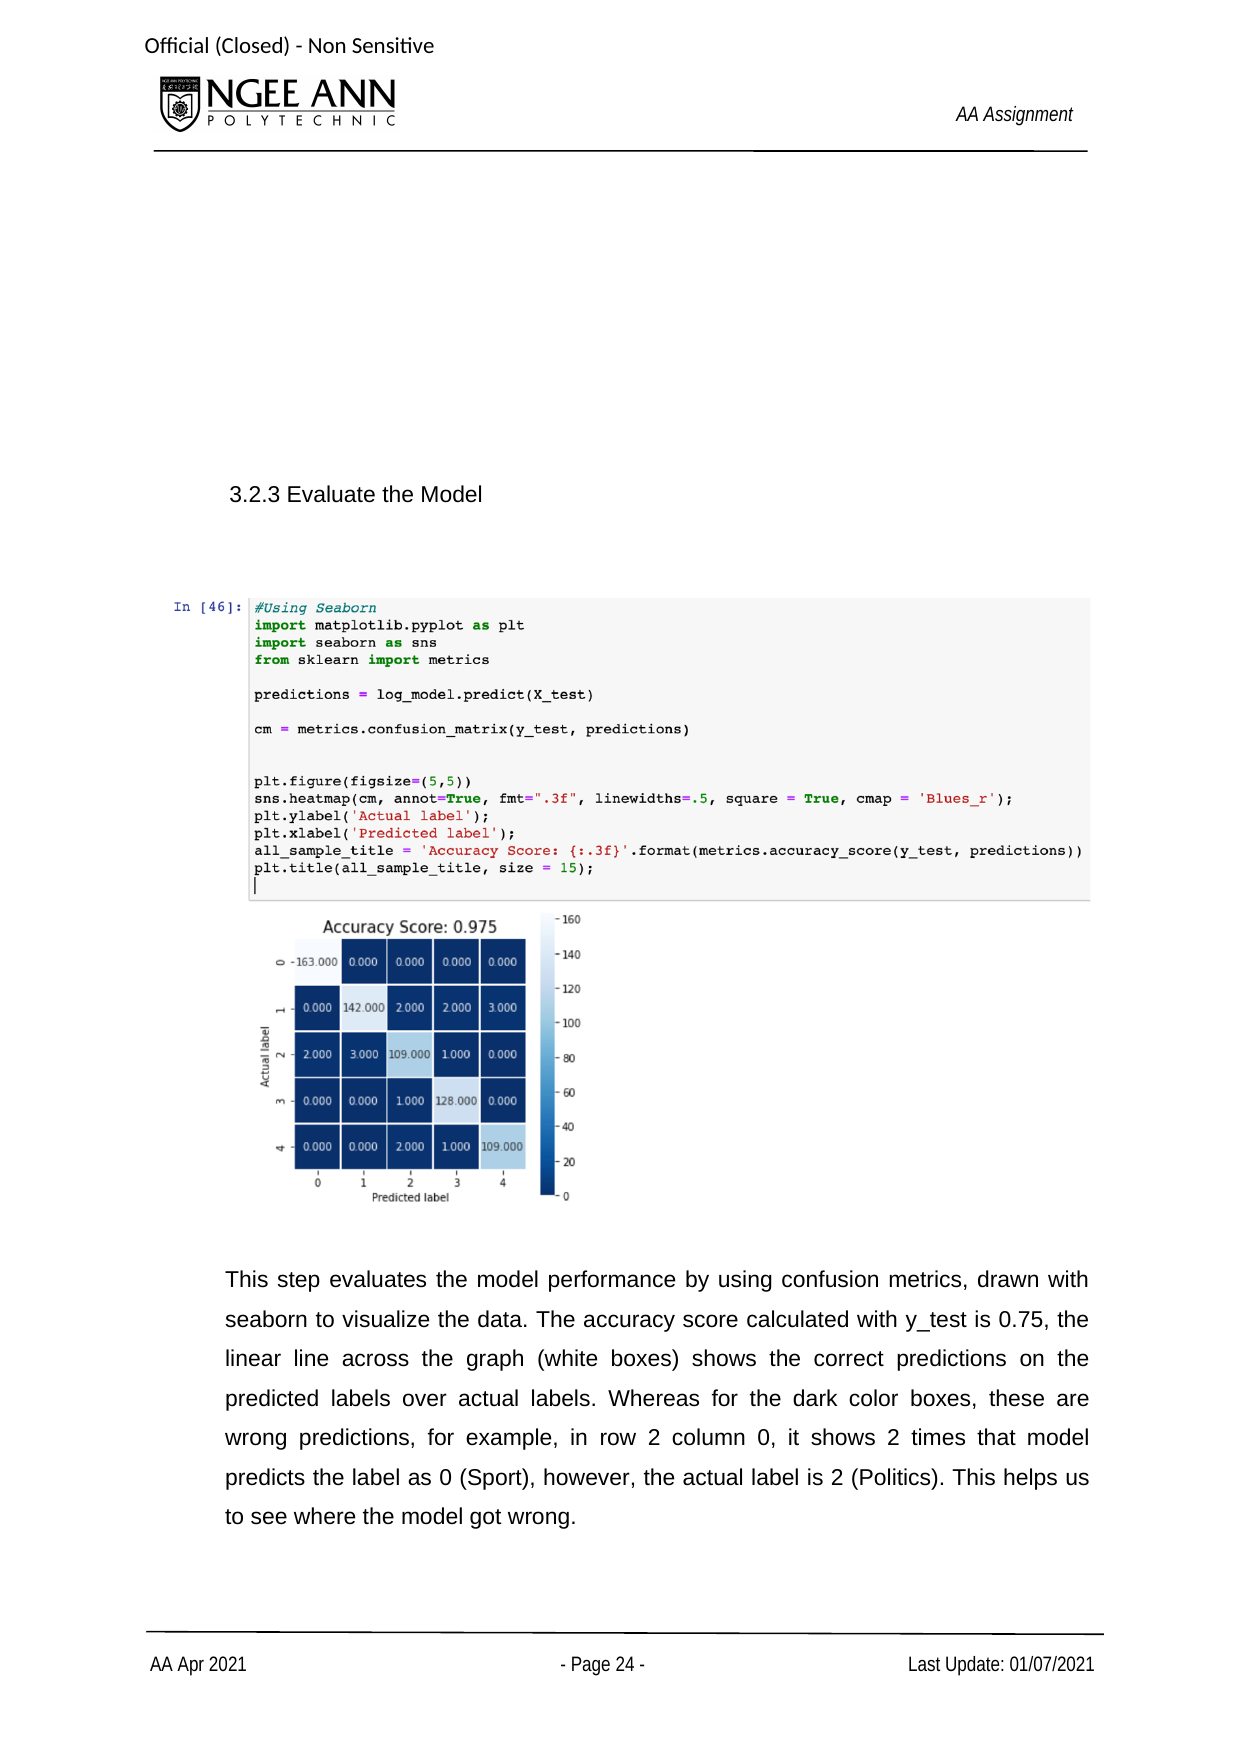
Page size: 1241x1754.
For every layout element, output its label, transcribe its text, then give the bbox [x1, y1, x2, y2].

text This step evaluates the model performance by using confusion metrics, drawn with seaborn to visualize the data. The accuracy score calculated with y_test is 0.75, the linear line across the graph (white boxes) shows the correct predictions on the predicted labels over actual labels. Whereas for the dark color boxes, these are wrong predictions, for example, in row 2 column 0, it shows 2 times that model predicts the label as 0 (Sport), however, the actual label is 2 (Politics). This helps us to see where the model got wrong. [225, 1266, 1090, 1529]
picture [150, 598, 1091, 1214]
list 3.2.3 Evaluate the Model [229, 481, 1090, 507]
picture [150, 75, 401, 134]
